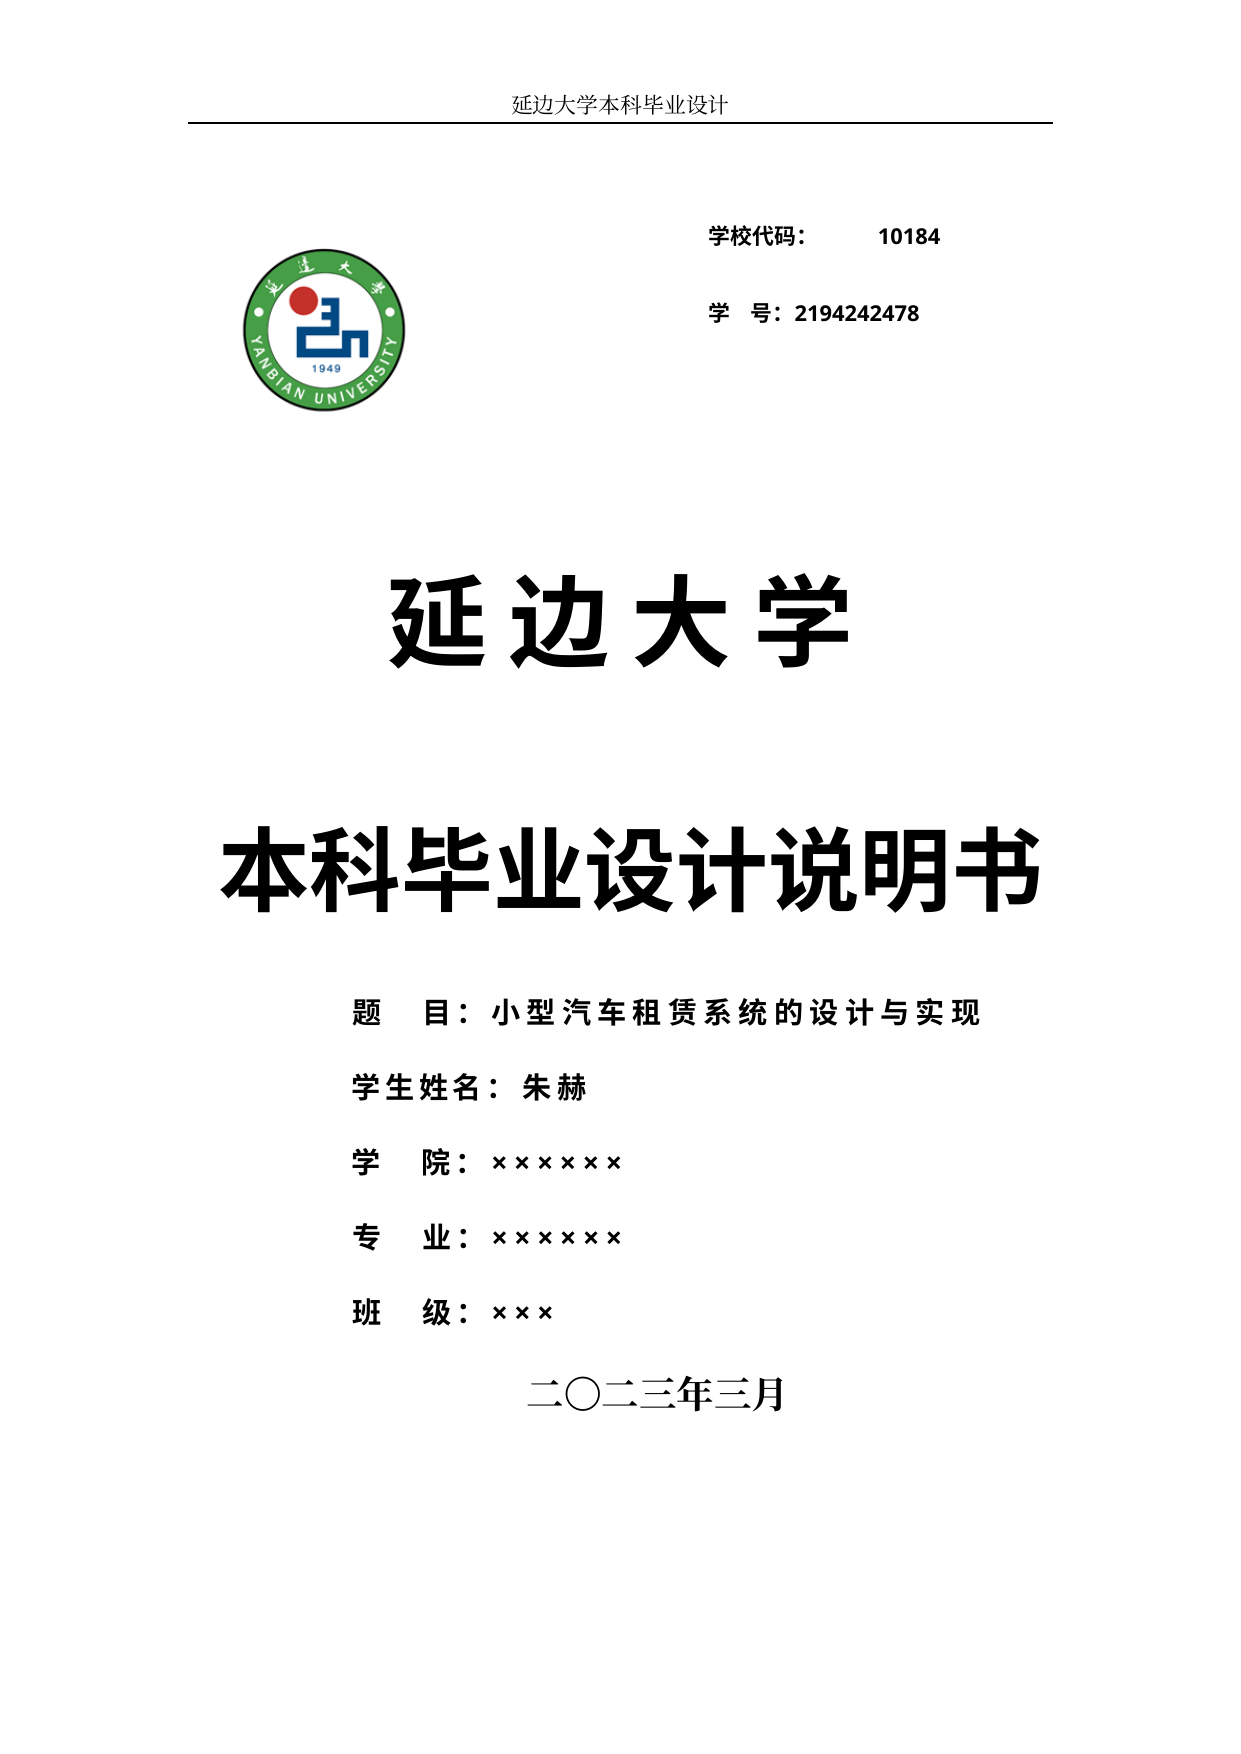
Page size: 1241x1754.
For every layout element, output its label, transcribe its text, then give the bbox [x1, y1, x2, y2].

text 二〇二三年三月 [187, 1359, 1053, 1424]
text 延 边 大 学 [187, 534, 1053, 697]
picture [230, 247, 412, 419]
